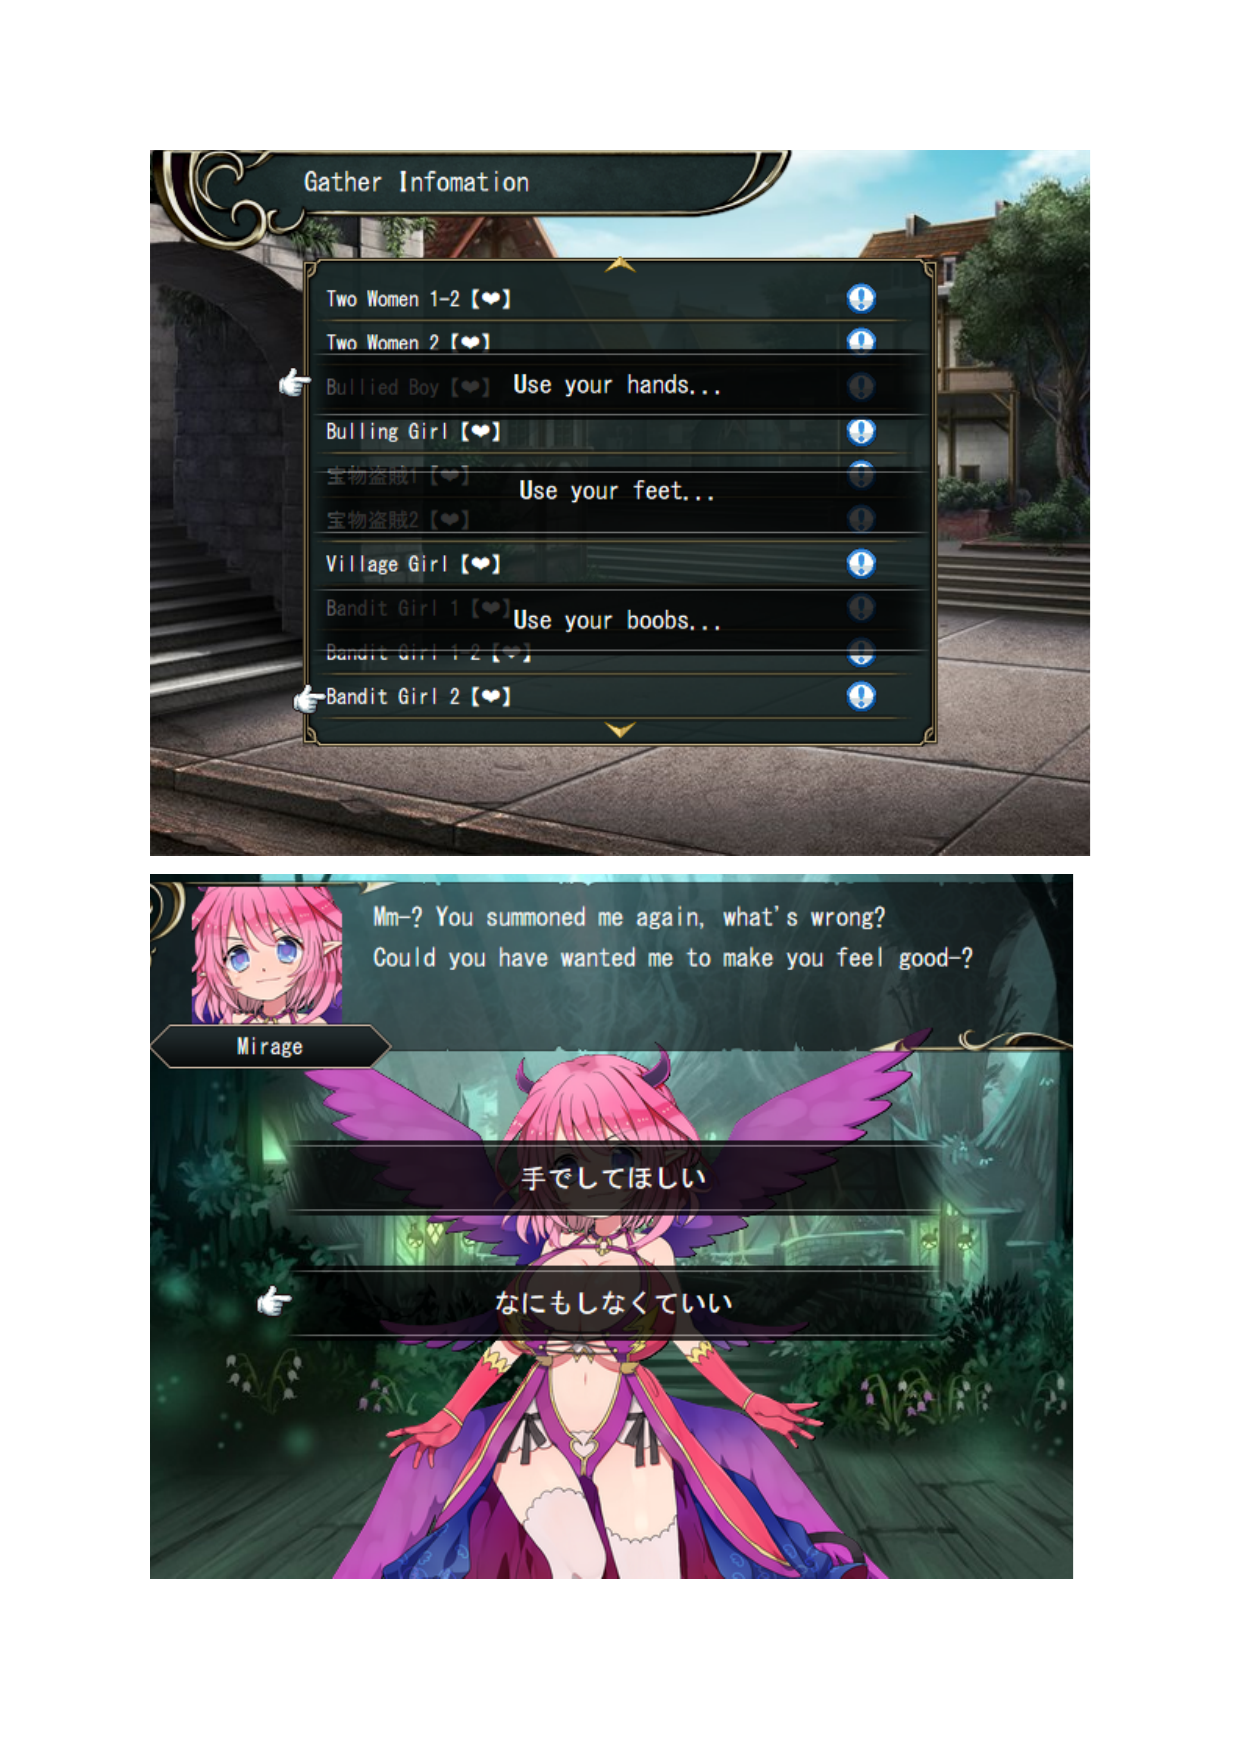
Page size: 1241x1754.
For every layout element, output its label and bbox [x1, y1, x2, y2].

picture [150, 150, 1091, 856]
picture [150, 874, 1074, 1579]
